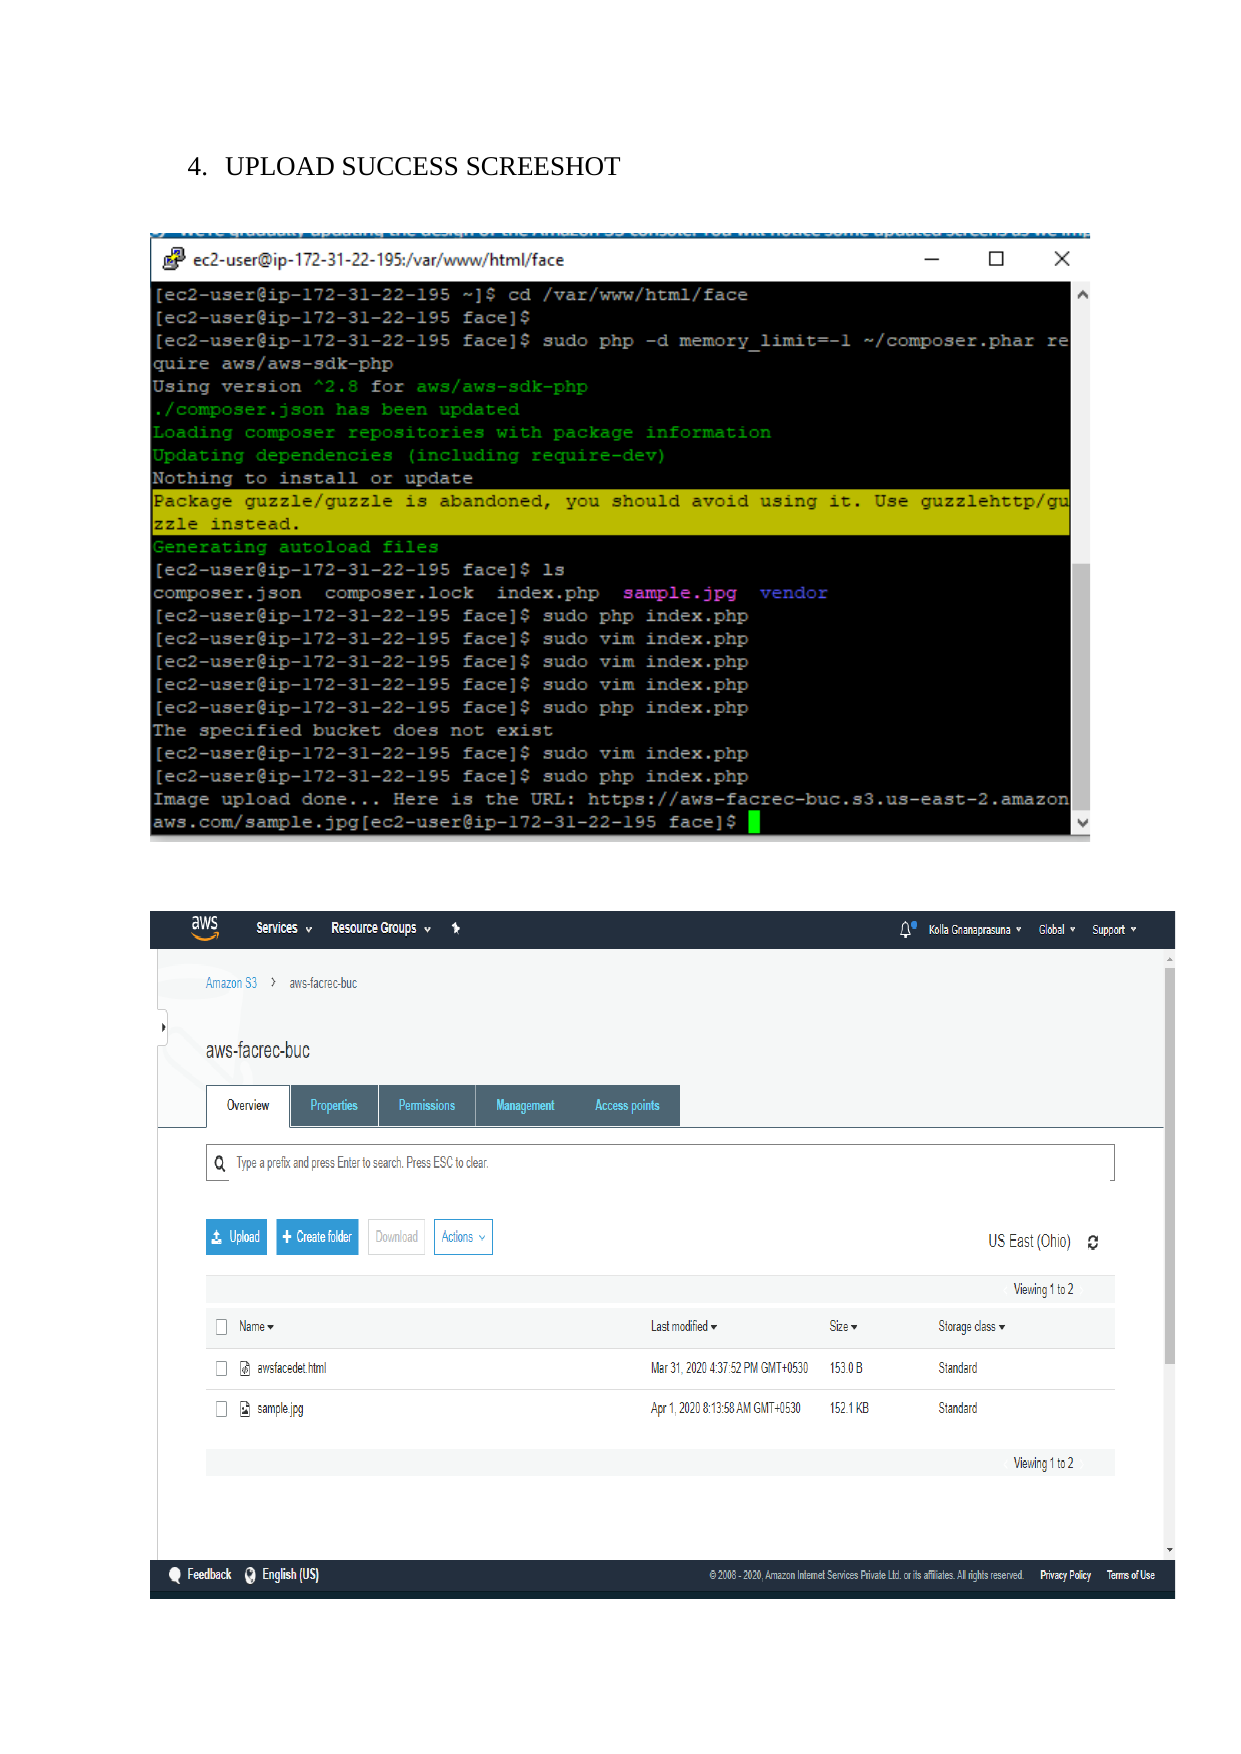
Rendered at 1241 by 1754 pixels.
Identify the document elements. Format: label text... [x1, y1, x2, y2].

picture [150, 233, 1091, 842]
picture [150, 911, 1176, 1599]
list UPLOAD SUCCESS SCREESHOT [187, 150, 1108, 181]
